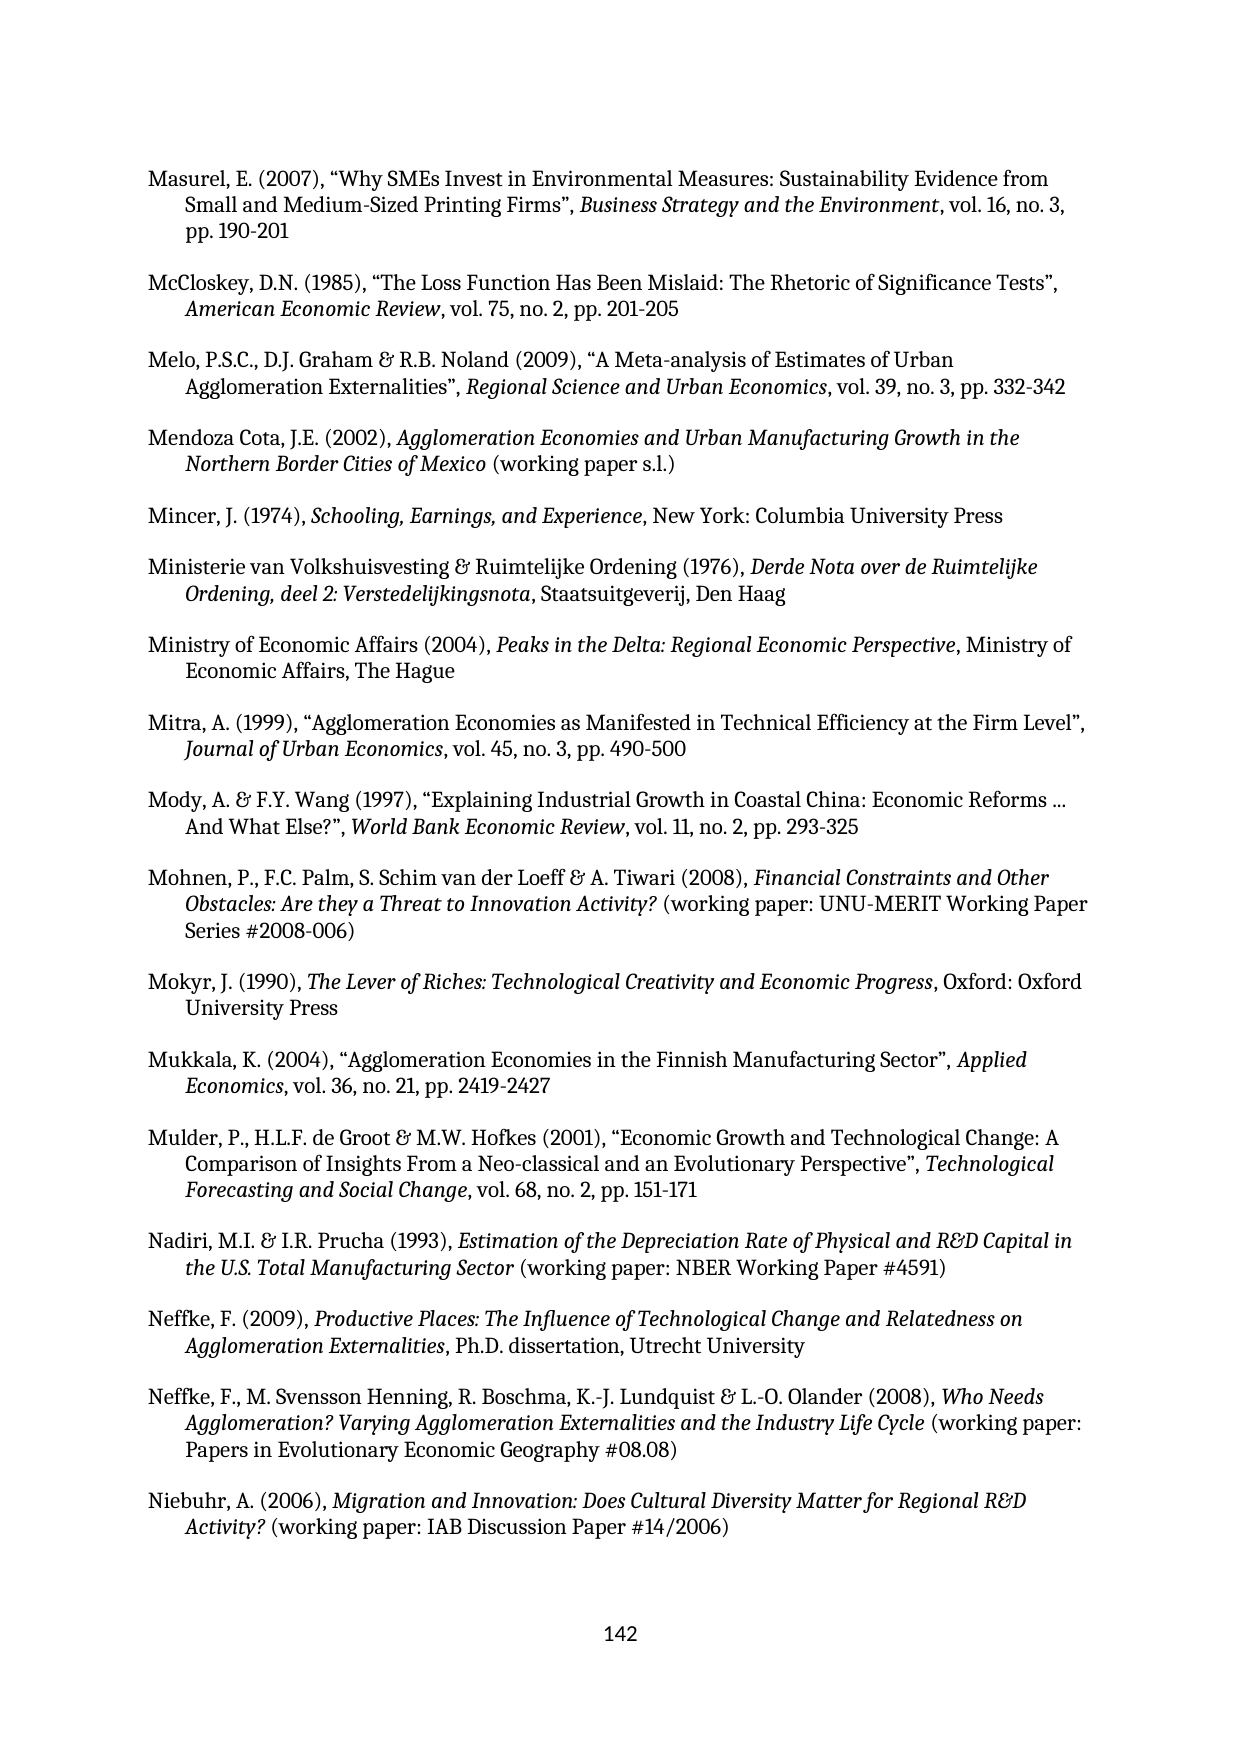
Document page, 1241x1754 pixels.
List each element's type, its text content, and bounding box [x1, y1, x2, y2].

text Ministerie van Volkshuisvesting & Ruimtelijke Ordening (1976), Derde Nota over de Ruimtelijke Ordening, deel 2: Verstedelijkingsnota, Staatsuitgeverij, Den Haag [148, 554, 1092, 607]
text Mulder, P., H.L.F. de Groot & M.W. Hofkes (2001), “Economic Growth and Technological Change: A Comparison of Insights From a Neo-classical and an Evolutionary Perspective”, Technological Forecasting and Social Change, vol. 68, no. 2, pp. 151-171 [148, 1124, 1092, 1203]
text Mendoza Cota, J.E. (2002), Agglomeration Economies and Urban Manufacturing Growth in the Northern Border Cities of Mexico (working paper s.l.) [148, 425, 1092, 478]
text Niebuhr, A. (2006), Migration and Innovation: Does Cultural Diversity Matter for Regional R&D Activity? (working paper: IAB Discussion Paper #14/2006) [148, 1488, 1092, 1541]
text Nadiri, M.I. & I.R. Prucha (1993), Estimation of the Depreciation Rate of Physical and R&D Capital in the U.S. Total Manufacturing Sector (working paper: NBER Working Paper #4591) [148, 1228, 1092, 1281]
text Melo, P.S.C., D.J. Graham & R.B. Noland (2009), “A Meta-analysis of Estimates of Urban Agglomeration Externalities”, Regional Science and Urban Economics, vol. 39, no. 3, pp. 332-342 [148, 347, 1092, 400]
text Mincer, J. (1974), Schooling, Earnings, and Experience, New York: Columbia University Press [148, 503, 1092, 529]
text Neffke, F., M. Svensson Henning, R. Boschma, K.-J. Lundquist & L.-O. Olander (2008), Who Needs Agglomeration? Varying Agglomeration Externalities and the Industry Life Cycle (working paper: Papers in Evolutionary Economic Geography #08.08) [148, 1384, 1092, 1463]
text Ministry of Economic Affairs (2004), Peaks in the Delta: Regional Economic Perspective, Ministry of Economic Affairs, The Hague [148, 632, 1092, 684]
text Mitra, A. (1999), “Agglomeration Economies as Manifested in Technical Efficiency at the Firm Level”, Journal of Urban Economics, vol. 45, no. 3, pp. 490-500 [148, 709, 1092, 762]
text Mokyr, J. (1990), The Lever of Riches: Technological Creativity and Economic Progress, Oxford: Oxford University Press [148, 969, 1092, 1022]
text Mohnen, P., F.C. Palm, S. Schim van der Loeff & A. Tiwari (2008), Financial Constraints and Other Obstacles: Are they a Threat to Innovation Activity? (working paper: UNU-MERIT Working Paper Series #2008-006) [148, 865, 1092, 944]
text Mody, A. & F.Y. Wang (1997), “Explaining Industrial Growth in Coastal China: Economic Reforms ... And What Else?”, World Bank Economic Review, vol. 11, no. 2, pp. 293-325 [148, 787, 1092, 840]
text Mukkala, K. (2004), “Agglomeration Economies in the Finnish Manufacturing Sector”, Applied Economics, vol. 36, no. 21, pp. 2419-2427 [148, 1047, 1092, 1099]
text Masurel, E. (2007), “Why SMEs Invest in Environmental Measures: Sustainability Evidence from Small and Medium-Sized Printing Firms”, Business Strategy and the Environment, vol. 16, no. 3, pp. 190-201 [148, 165, 1092, 244]
text McCloskey, D.N. (1985), “The Loss Function Has Been Mislaid: The Rhetoric of Significance Tests”, American Economic Review, vol. 75, no. 2, pp. 201-205 [148, 269, 1092, 322]
text Neffke, F. (2009), Productive Places: The Influence of Technological Change and Relatedness on Agglomeration Externalities, Ph.D. dissertation, Utrecht University [148, 1306, 1092, 1359]
